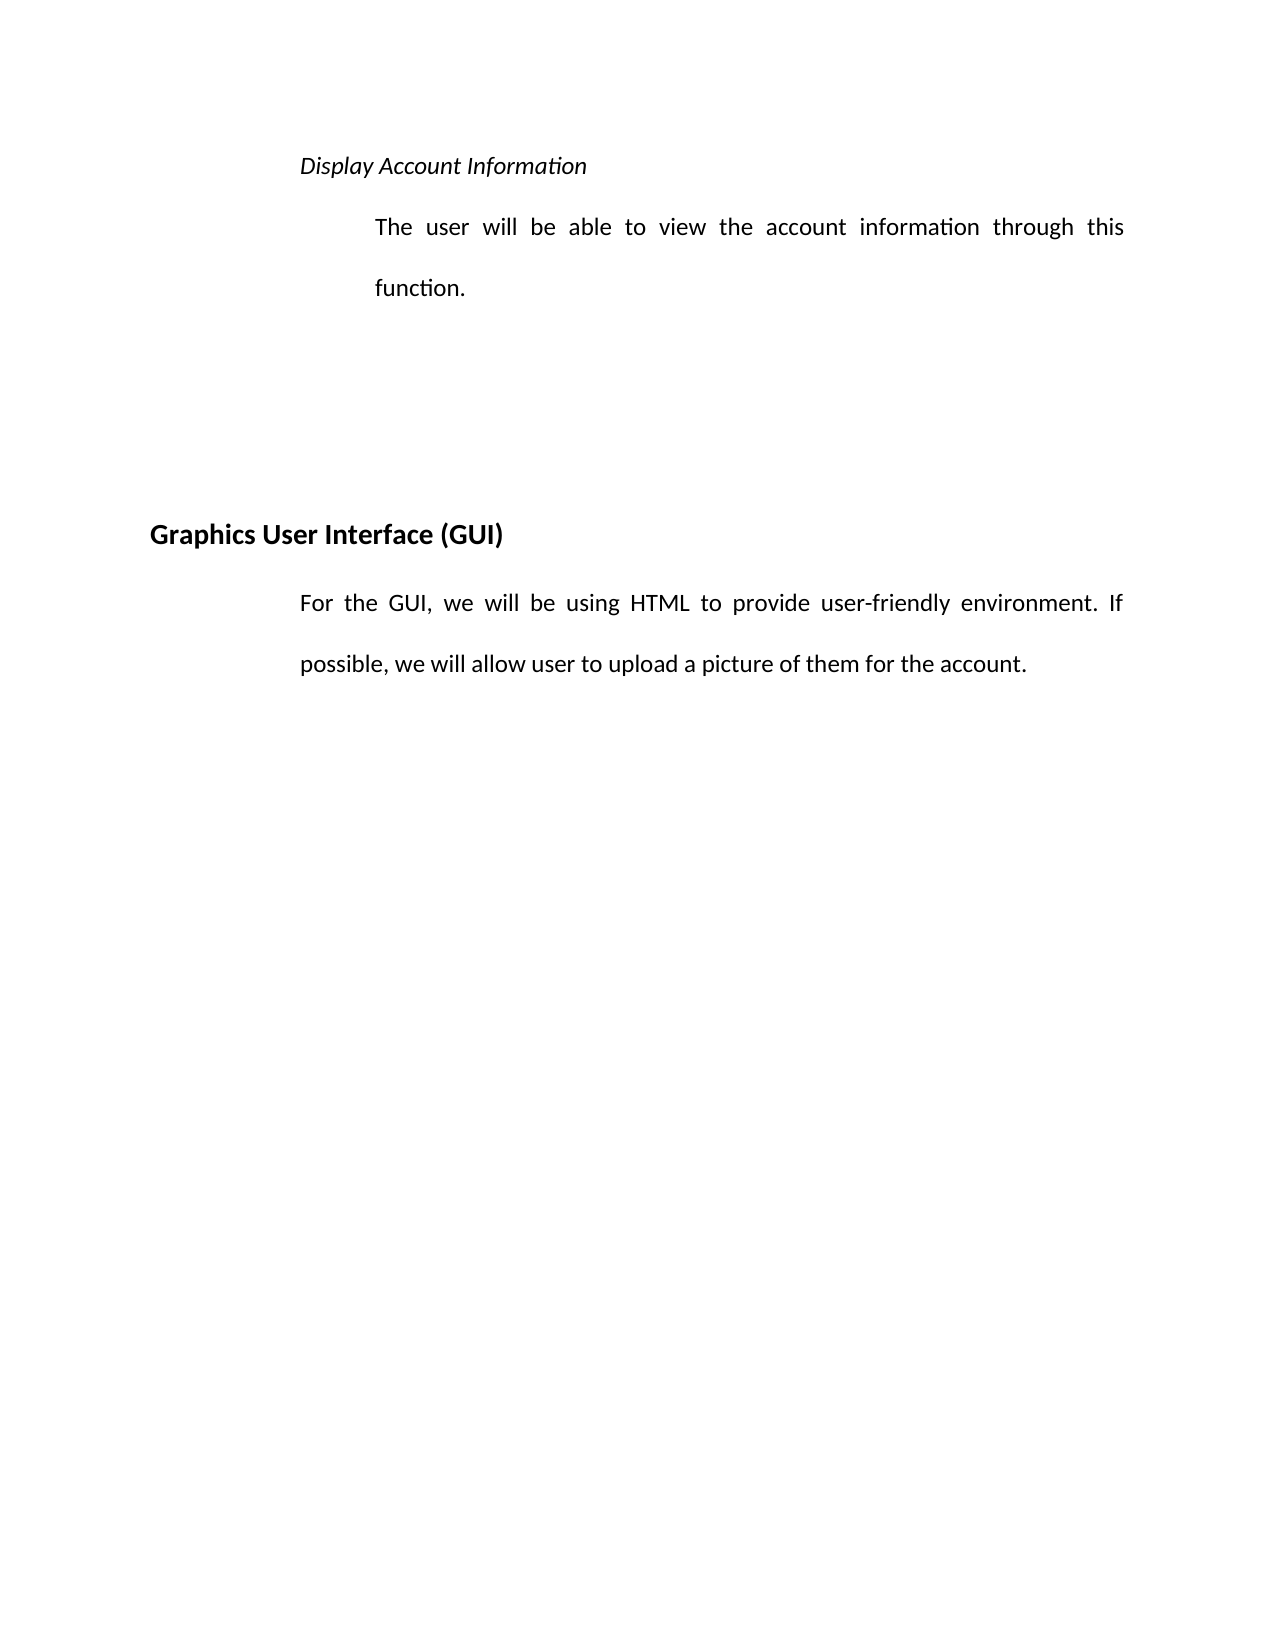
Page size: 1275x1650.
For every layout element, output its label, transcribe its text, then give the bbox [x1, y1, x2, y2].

text The user will be able to view the account information through this function. [375, 211, 1125, 303]
text For the GUI, we will be using HTML to provide user-friendly environment. If possible, we will allow user to upload a picture of them for the account. [300, 587, 1125, 679]
text Graphics User Interface (GUI) [150, 516, 1125, 552]
text Display Account Information [150, 150, 1125, 181]
